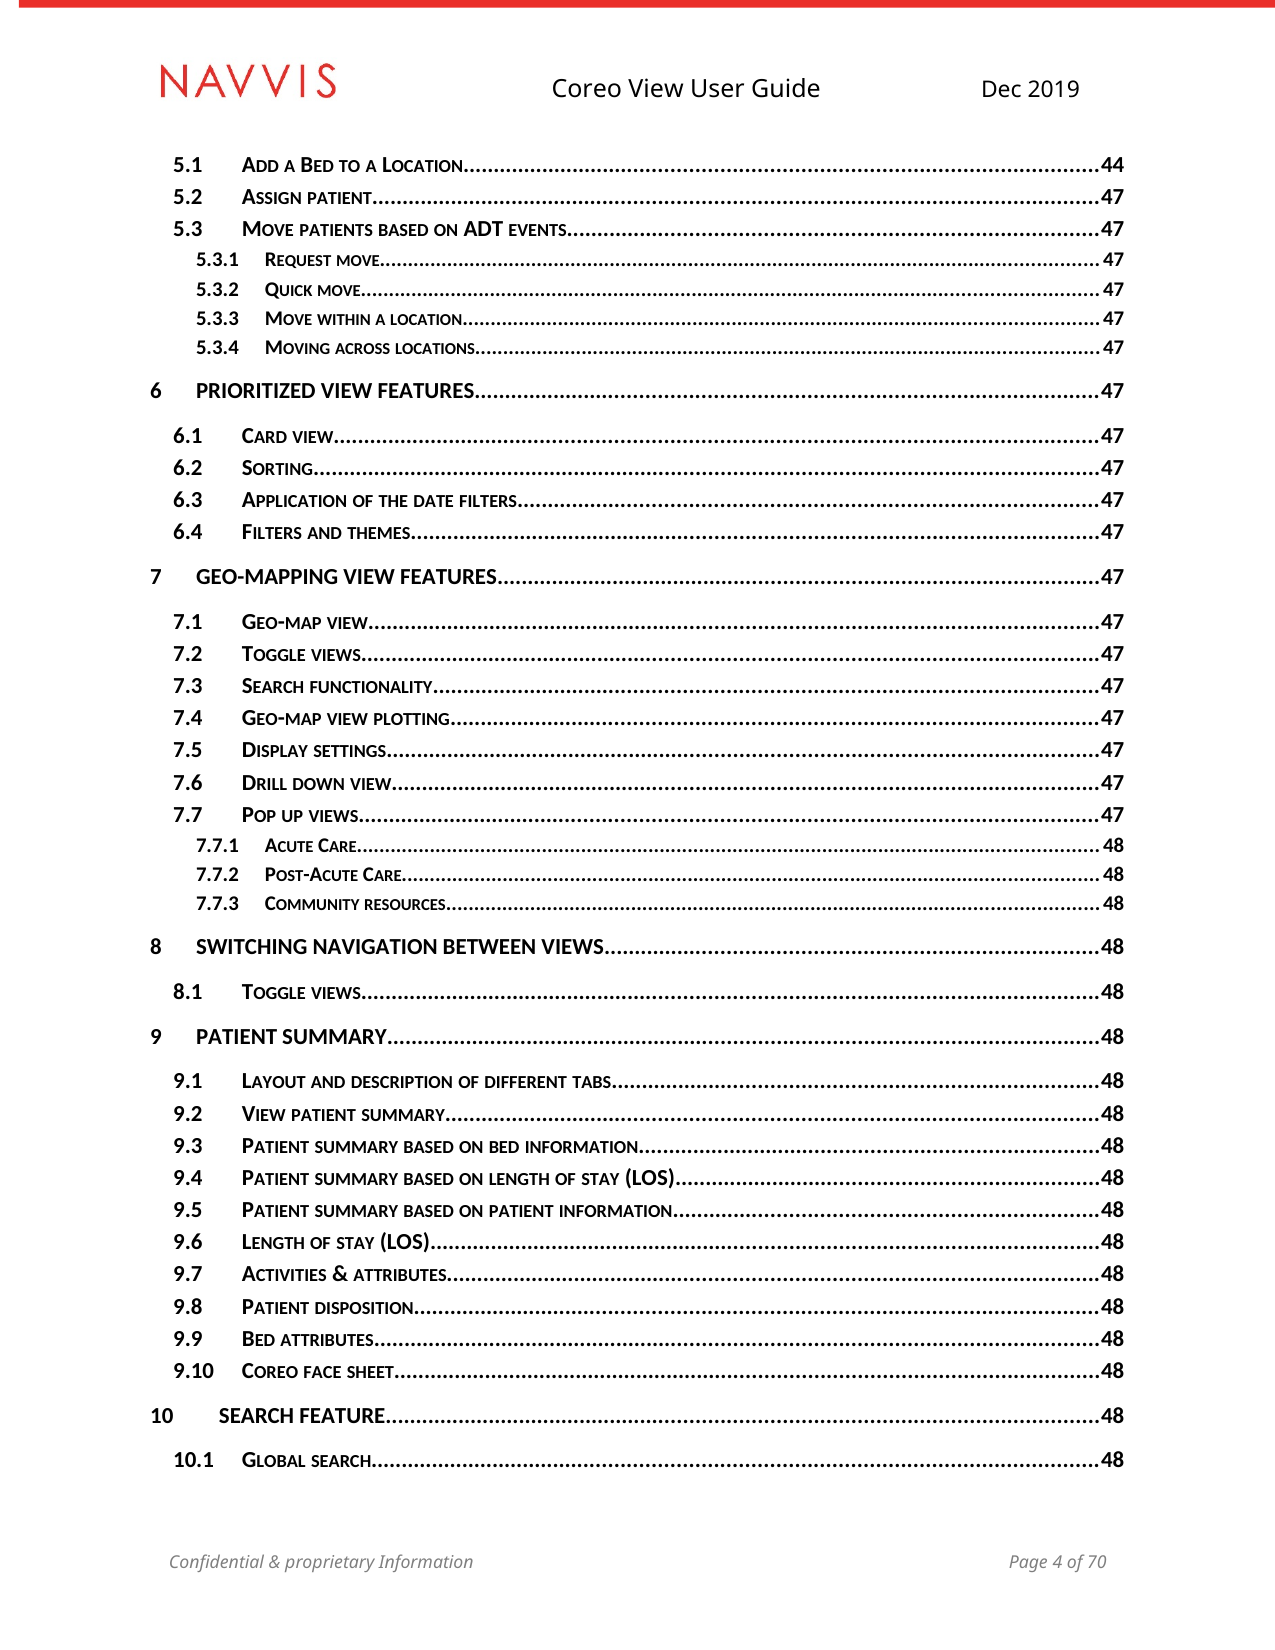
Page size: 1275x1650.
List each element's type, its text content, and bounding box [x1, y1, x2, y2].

text 5.3.2 Quick move 47 [196, 276, 1125, 301]
text 7 Geo-mapping view features 47 [150, 562, 1125, 590]
text 6.3 Application of the date filters 47 [173, 485, 1125, 513]
text 9 Patient summary 48 [150, 1022, 1125, 1050]
text 8.1 Toggle views 48 [173, 977, 1125, 1005]
text 9.10 Coreo face sheet 48 [173, 1356, 1125, 1384]
text 5.3.3 Move within a location 47 [196, 305, 1125, 331]
text 9.5 Patient summary based on patient information 48 [173, 1195, 1125, 1223]
text 10.1 Global search 48 [173, 1446, 1125, 1473]
text 7.5 Display settings 47 [173, 736, 1125, 763]
text 5.2 Assign patient 47 [173, 182, 1125, 210]
text 9.3 Patient summary based on bed information 48 [173, 1131, 1125, 1159]
text 7.6 Drill down view 47 [173, 768, 1125, 796]
text 8 Switching navigation between views 48 [150, 932, 1125, 960]
text 10 Search feature 48 [150, 1401, 1125, 1429]
text 5.3.4 Moving across locations 47 [196, 334, 1125, 360]
text 7.7.3 Community resources 48 [196, 891, 1125, 916]
text 6.1 Card view 47 [173, 421, 1125, 449]
text 6.4 Filters and themes 47 [173, 517, 1125, 545]
text 5.1 Add a Bed to a Location 44 [173, 150, 1125, 178]
text 9.9 Bed attributes 48 [173, 1324, 1125, 1352]
text 9.1 Layout and description of different tabs 48 [173, 1066, 1125, 1094]
text 7.1 Geo-map view 47 [173, 607, 1125, 635]
text 7.7.1 Acute Care 48 [196, 832, 1125, 857]
text 6 Prioritized view features 47 [150, 376, 1125, 404]
text 9.8 Patient disposition 48 [173, 1292, 1125, 1320]
text 7.2 Toggle views 47 [173, 639, 1125, 667]
text 5.3 Move patients based on ADT events 47 [173, 214, 1125, 242]
picture [150, 57, 346, 105]
text 9.6 Length of stay (LOS) 48 [173, 1227, 1125, 1255]
text 7.7 Pop up views 47 [173, 800, 1125, 828]
text 9.7 Activities & attributes 48 [173, 1259, 1125, 1288]
text 9.2 View patient summary 48 [173, 1099, 1125, 1127]
text 7.4 Geo-map view plotting 47 [173, 703, 1125, 731]
text 7.7.2 Post-Acute Care 48 [196, 861, 1125, 887]
text 5.3.1 Request move 47 [196, 247, 1125, 272]
text 7.3 Search functionality 47 [173, 671, 1125, 699]
text 6.2 Sorting 47 [173, 453, 1125, 481]
text 9.4 Patient summary based on length of stay (LOS) 48 [173, 1163, 1125, 1191]
